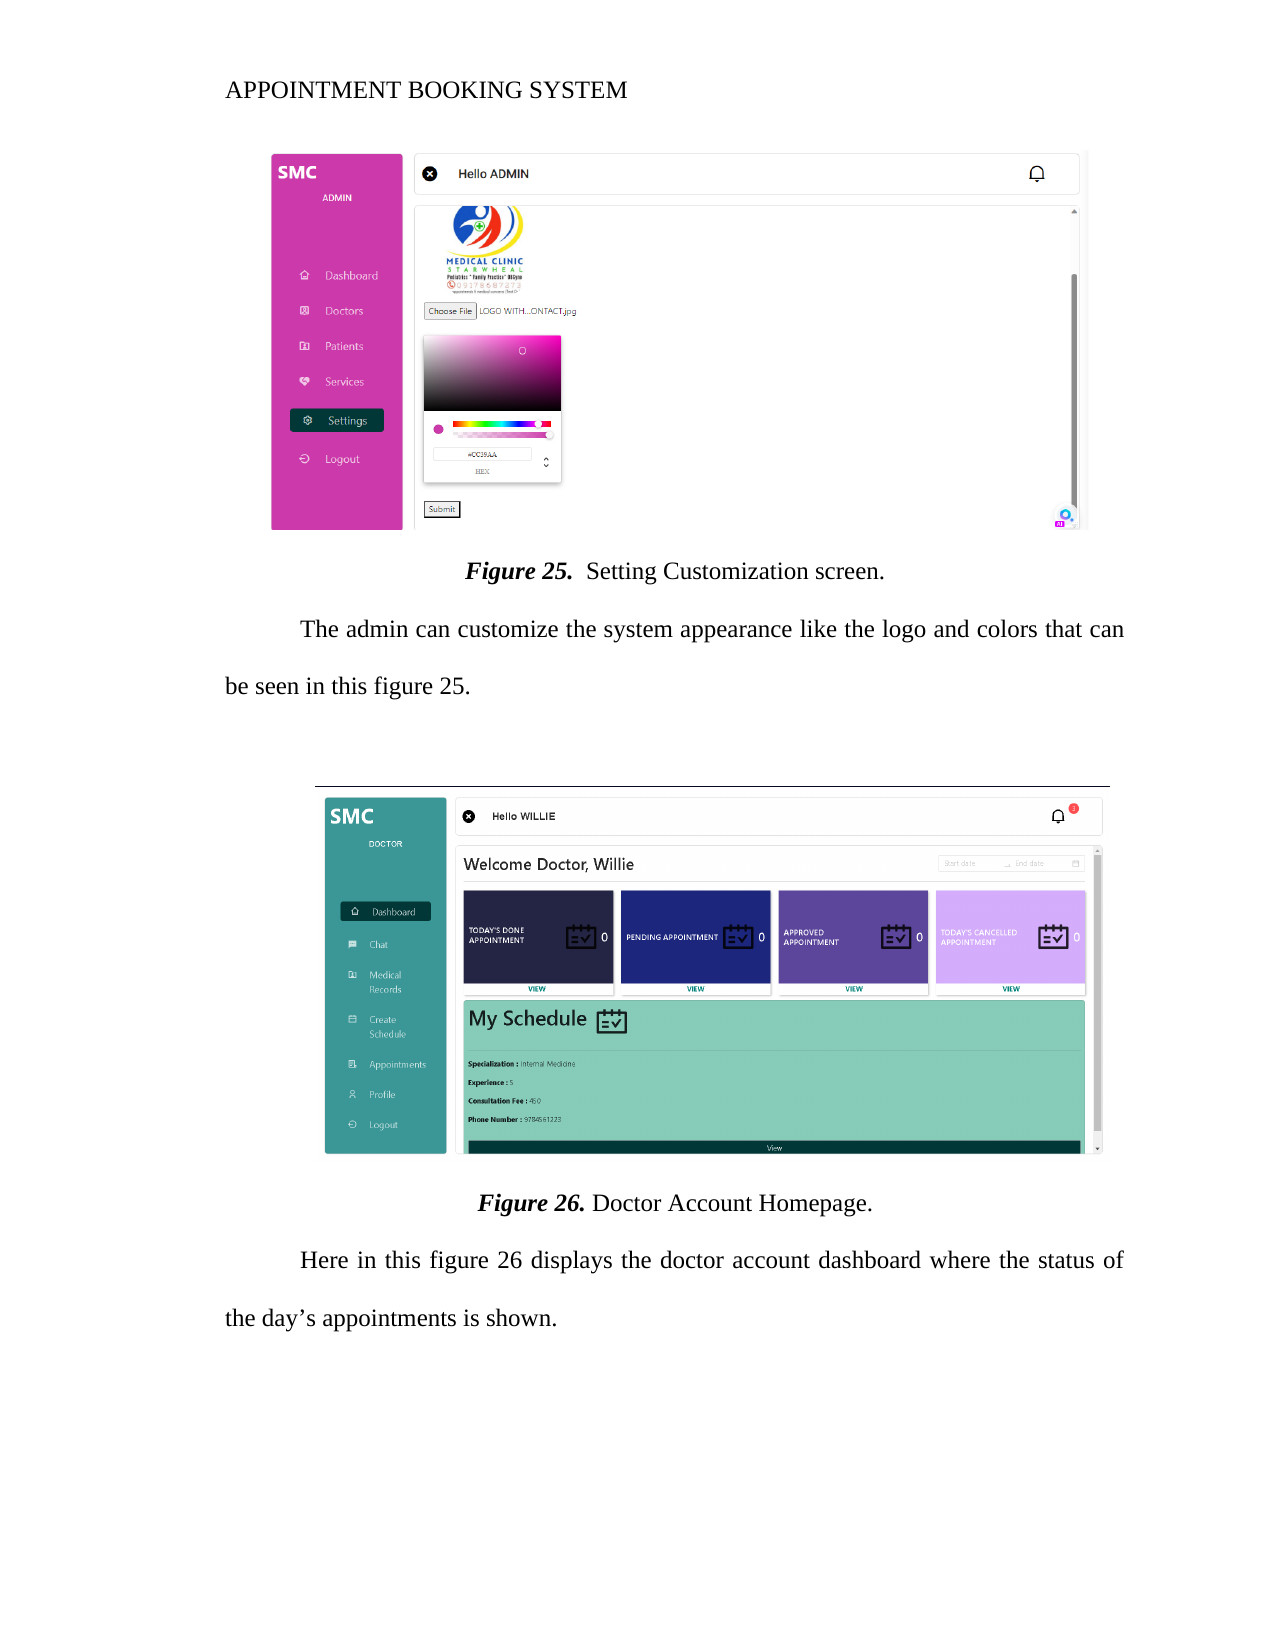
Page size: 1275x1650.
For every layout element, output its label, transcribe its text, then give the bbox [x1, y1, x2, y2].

picture [261, 150, 1089, 530]
picture [315, 786, 1110, 1162]
text Figure 26. Doctor Account Homepage. [225, 1188, 1125, 1216]
text The admin can customize the system appearance like the logo and colors that can be seen in this figure 25. [225, 614, 1125, 700]
text Here in this figure 26 displays the doctor account dashboard where the status of the day’s appointments is shown. [225, 1245, 1125, 1331]
text Figure 25. Setting Customization screen. [225, 556, 1125, 585]
